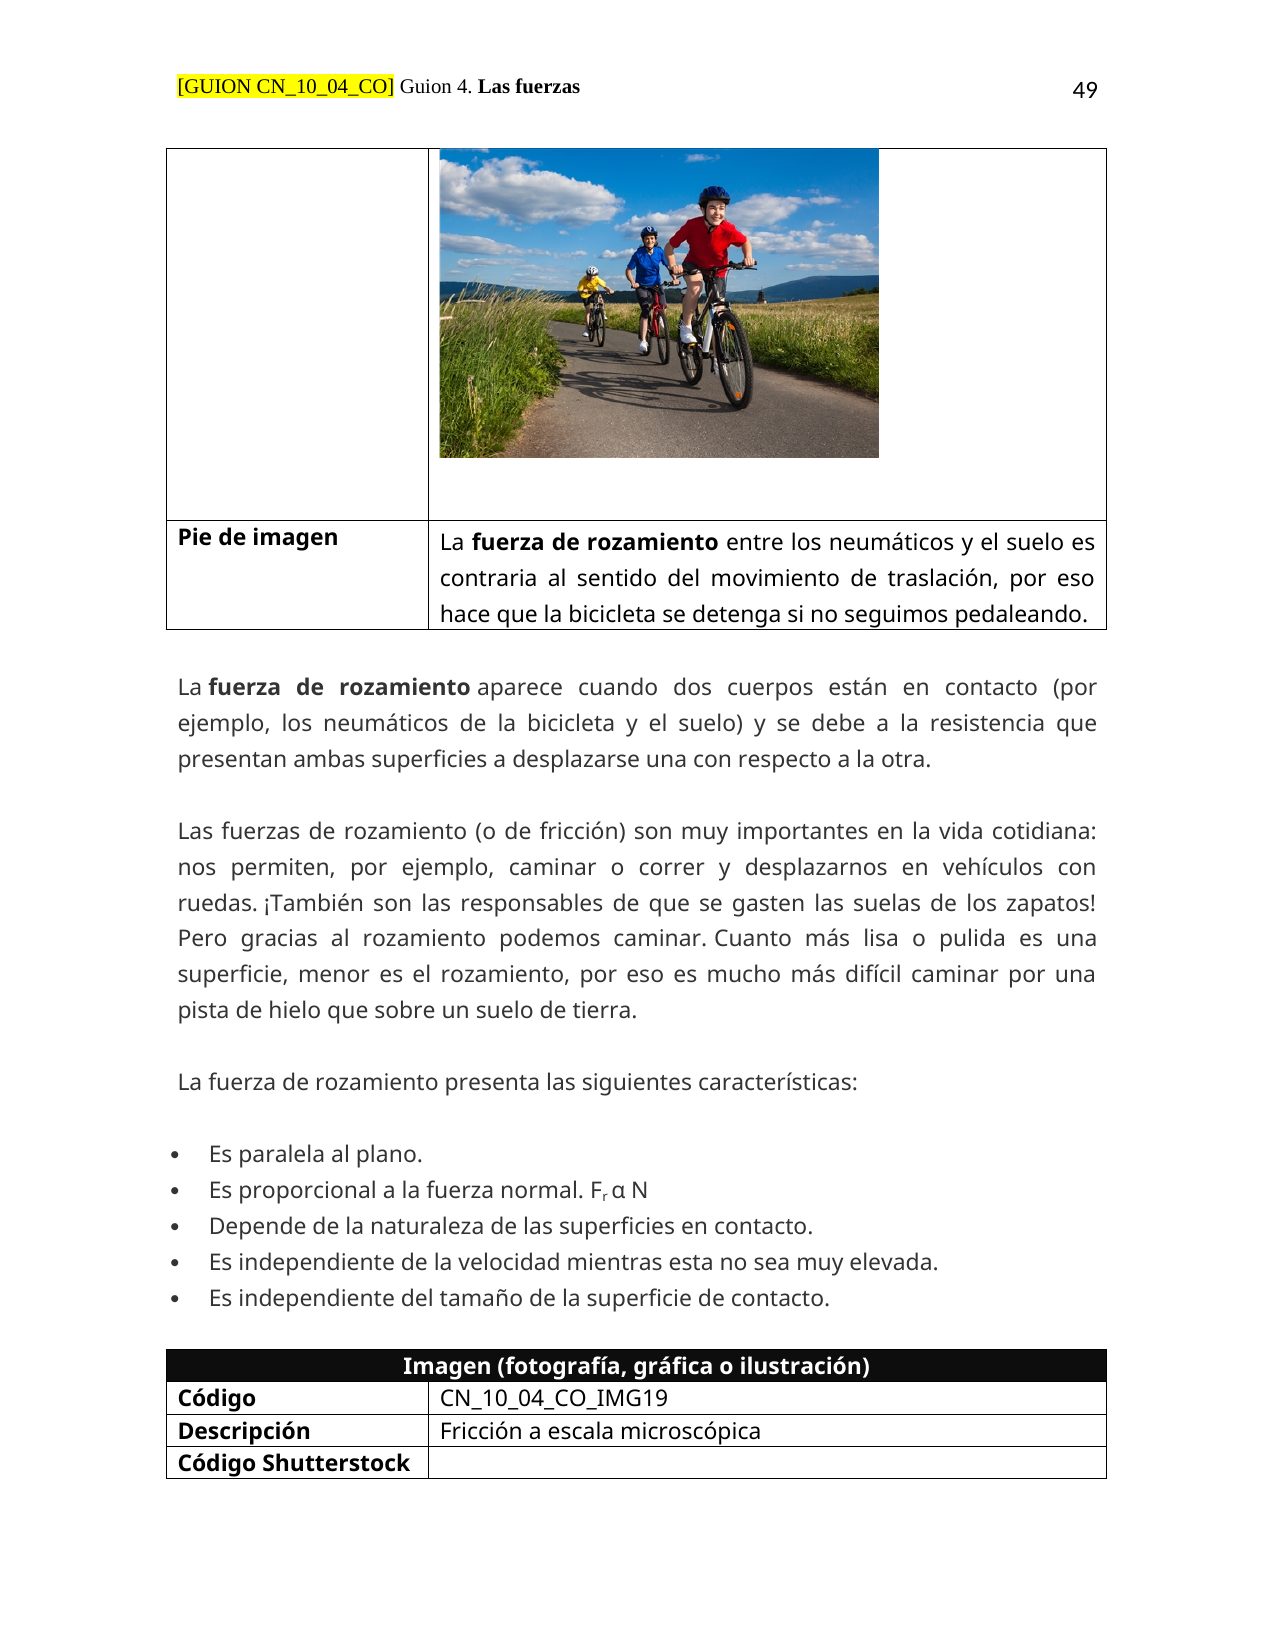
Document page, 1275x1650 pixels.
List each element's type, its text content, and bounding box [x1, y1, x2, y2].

list Es proporcional a la fuerza normal. Fr α N [171, 1169, 1098, 1205]
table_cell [429, 149, 1106, 520]
text La fuerza de rozamiento aparece cuando dos cuerpos están en contacto (por ejemplo, los neumáticos de la bicicleta y el suelo) y se debe a la resistencia que presentan ambas superficies a desplazarse una con respecto a la otra. [177, 666, 1098, 774]
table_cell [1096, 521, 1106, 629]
text Las fuerzas de rozamiento (o de fricción) son muy importantes en la vida cotidiana: nos permiten, por ejemplo, caminar o correr y desplazarnos en vehículos con ruedas. ¡También son las responsables de que se gasten las suelas de los zapatos! Pero gracias al rozamiento podemos caminar. Cuanto más lisa o pulida es una superficie, menor es el rozamiento, por eso es mucho más difícil caminar por una pista de hielo que sobre un suelo de tierra. [177, 810, 1098, 1026]
list Es paralela al plano. [171, 1133, 1098, 1169]
table_cell Código [167, 1382, 428, 1413]
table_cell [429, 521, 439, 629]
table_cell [167, 1447, 428, 1478]
table_header Imagen (fotografía, gráfica o ilustración) [167, 1350, 1106, 1381]
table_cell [167, 149, 428, 520]
list Depende de la naturaleza de las superficies en contacto. [171, 1205, 1098, 1241]
table_cell Pie de imagen [167, 521, 428, 629]
picture [439, 148, 879, 458]
list Es independiente de la velocidad mientras esta no sea muy elevada. [171, 1241, 1098, 1277]
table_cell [429, 1447, 1106, 1478]
table_cell CN_10_04_CO_IMG19 [429, 1382, 1106, 1413]
list Es independiente del tamaño de la superficie de contacto. [171, 1277, 1098, 1313]
table_cell Fricción a escala microscópica [429, 1415, 1106, 1446]
table_cell Descripción [167, 1415, 428, 1446]
text La fuerza de rozamiento presenta las siguientes características: [177, 1061, 1098, 1097]
